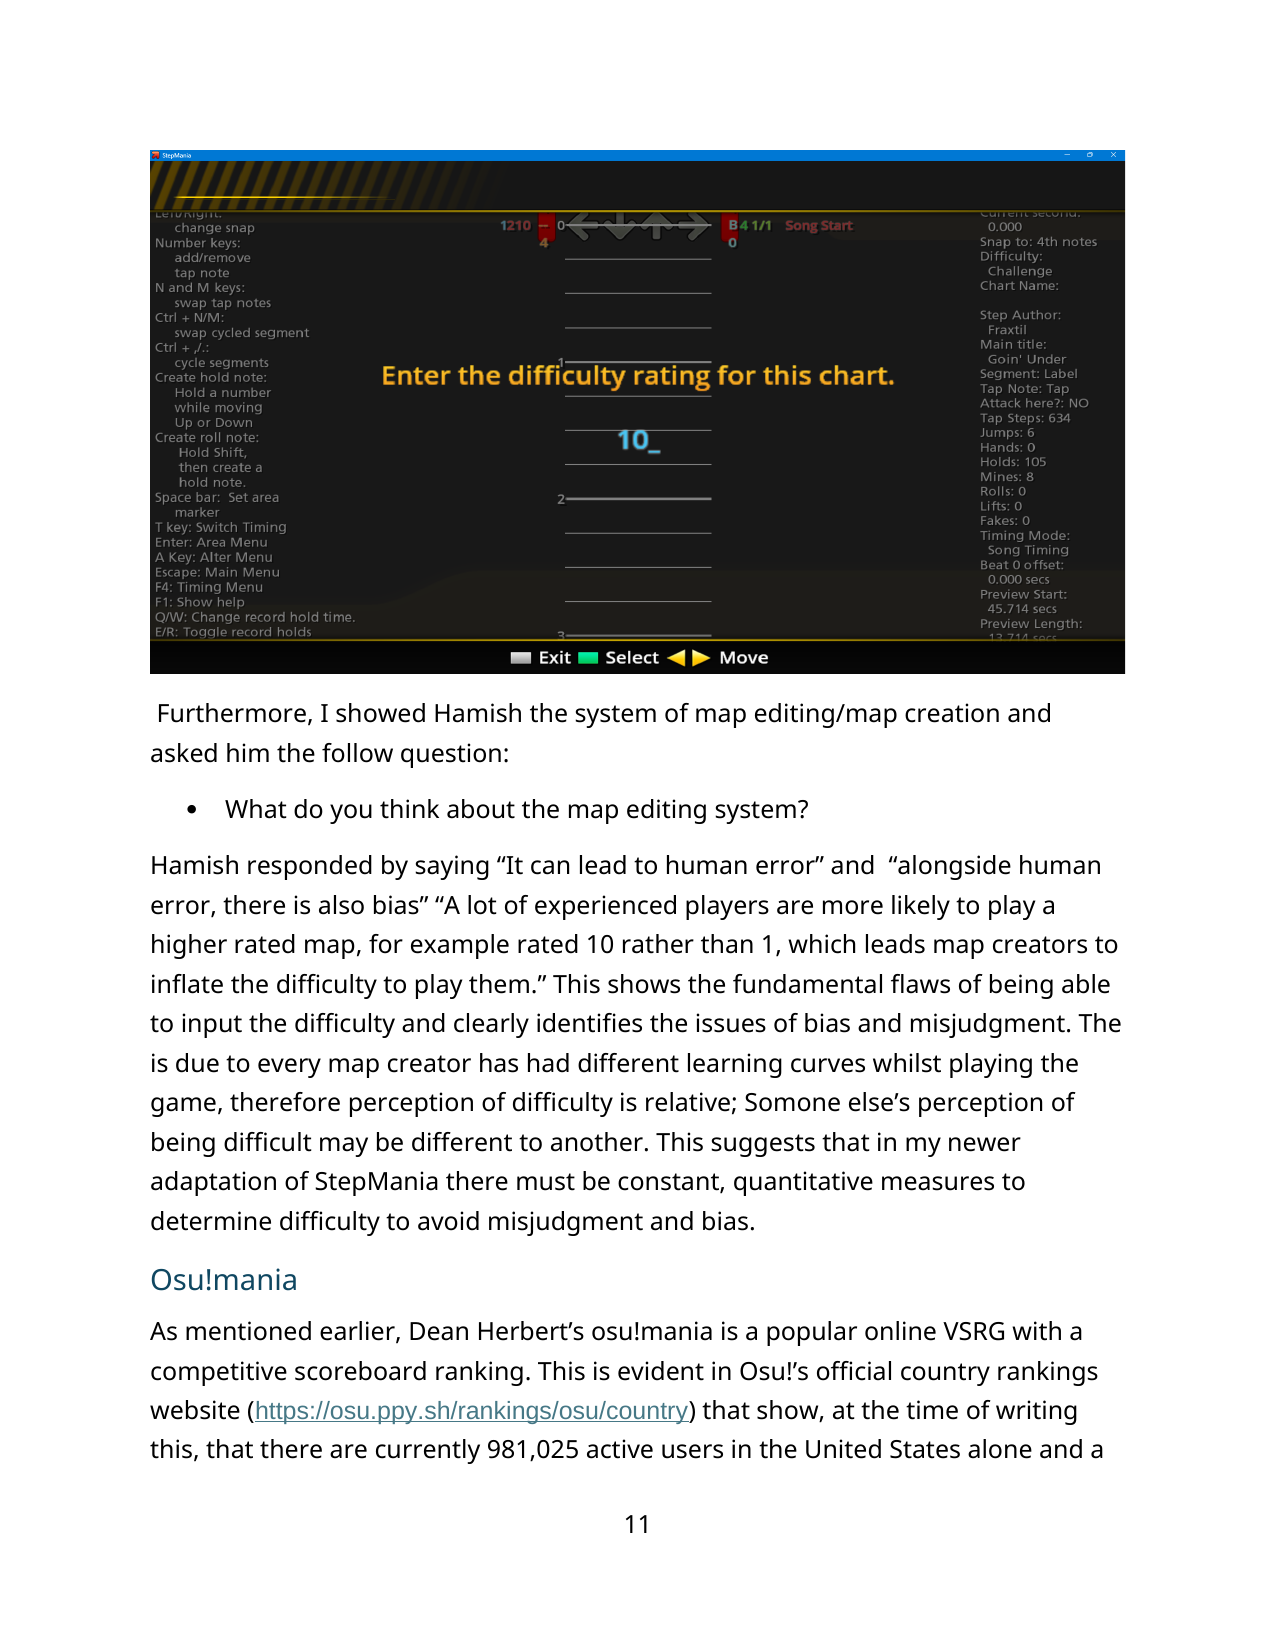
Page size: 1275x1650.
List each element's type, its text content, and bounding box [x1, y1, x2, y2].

text Hamish responded by saying “It can lead to human error” and “alongside human error, there is also bias” “A lot of experienced players are more likely to play a higher rated map, for example rated 10 rather than 1, which leads map creators to inflate the difficulty to play them.” This shows the fundamental flaws of being able to input the difficulty and clearly identifies the issues of bias and misjudgment. The is due to every map creator has had different learning curves whilst playing the game, therefore perception of difficulty is relative; Somone else’s perception of being difficult may be different to another. This suggests that in my newer adaptation of StepMania there must be constant, quantitative measures to determine difficulty to avoid misjudgment and bias. [150, 848, 1125, 1237]
subtitle Osu!mania [150, 1259, 1125, 1299]
list What do you think about the map editing system? [187, 792, 1125, 826]
picture [150, 150, 1125, 674]
text Furthermore, I showed Hamish the system of map editing/map creation and asked him the follow question: [150, 696, 1125, 770]
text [150, 1314, 1125, 1466]
